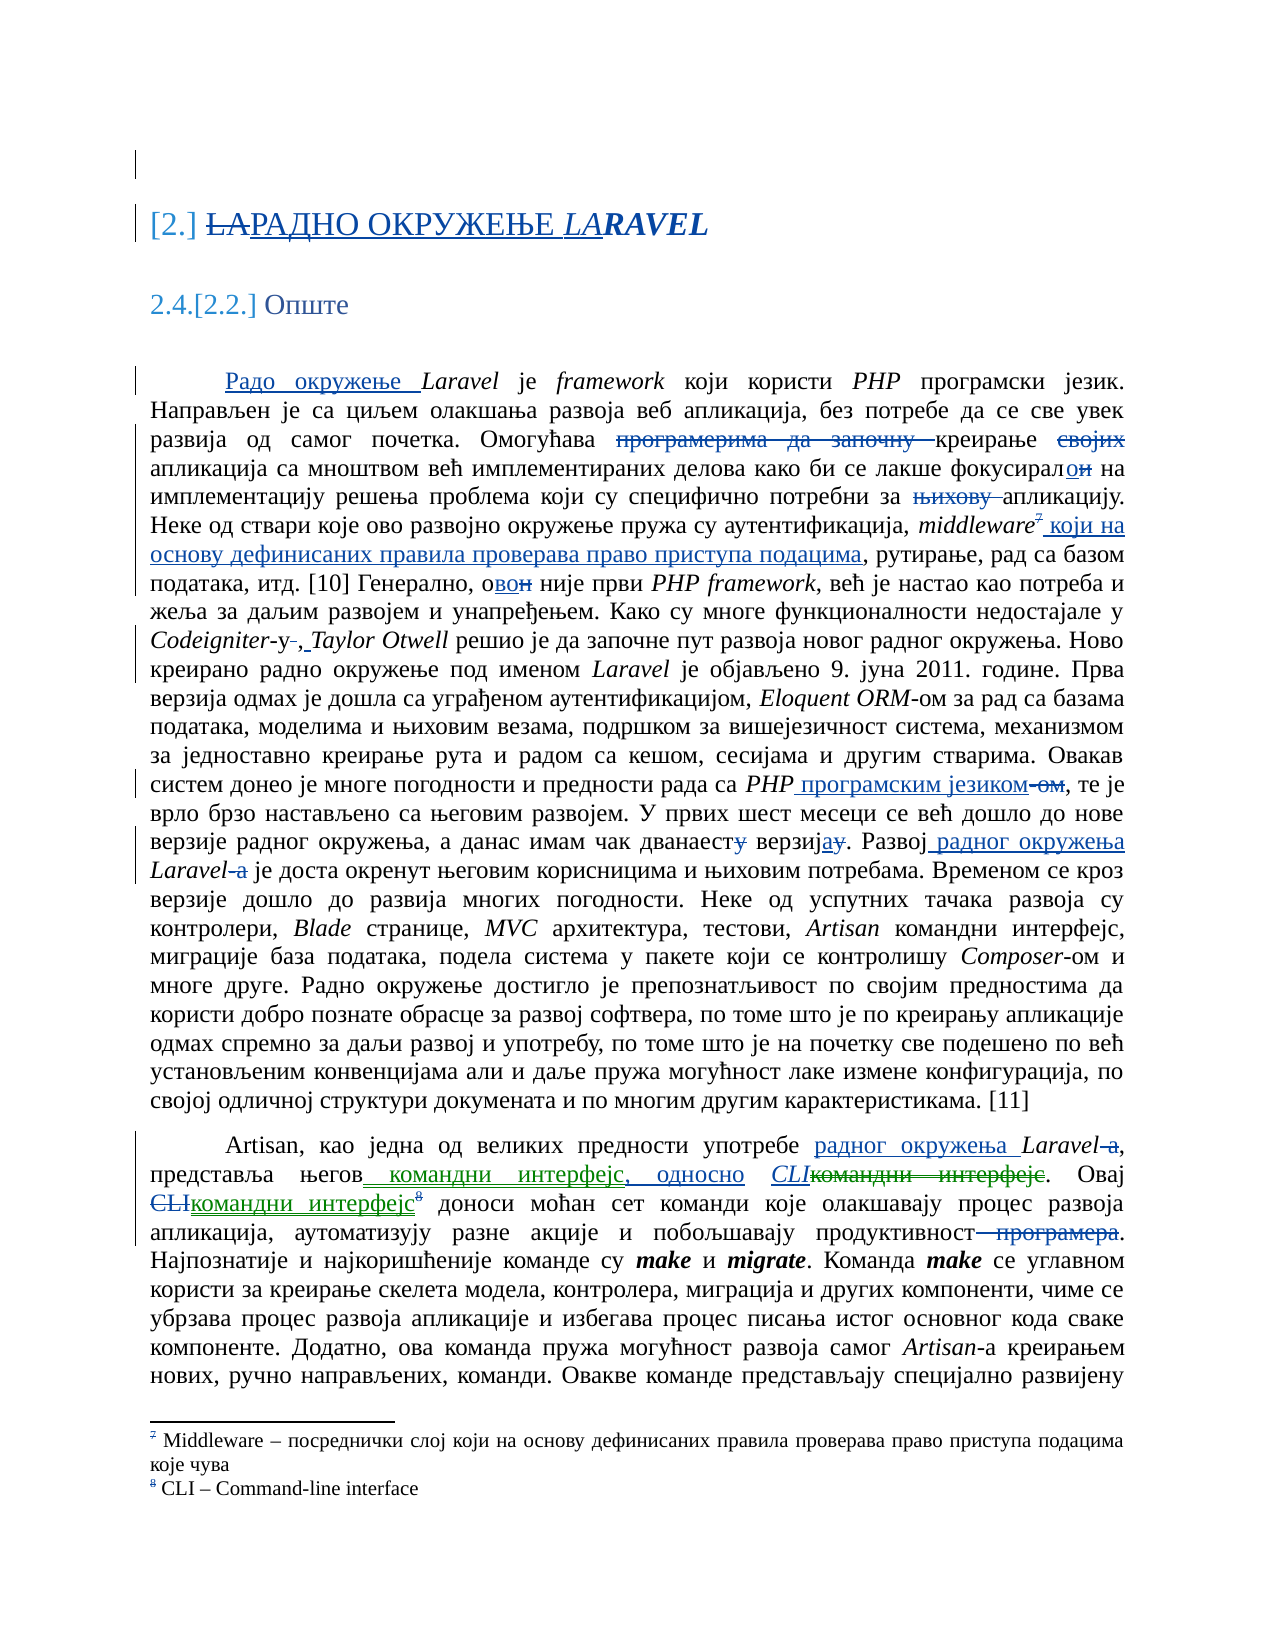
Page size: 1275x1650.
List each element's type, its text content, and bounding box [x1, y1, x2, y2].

subtitle Опште [150, 287, 1125, 321]
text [150, 1131, 1125, 1389]
text Laravel је framework који користи PHP програмски језик. Направљен је са циљем олакшања развоја веб апликација, без потребе да се све увек развија од самог почетка. Омогућава креирање апликација са мноштвом већ имплементираних делова како би се лакше фокусирал на имплементацију решења проблема који су специфично потребни за апликацију. Неке од ствари које ово развојно окружење пружа су аутентификација, middleware, рутирање, рад са базом података, итд. Генерално, о није први PHP framework, већ је настао као потреба и жеља за даљим развојем и унапређењем. Како су многе функционалности недостајале у Codeigniter-у,Taylor Otwell решио је да започне пут развоја новог радног окружења. Новокреирано радно окружење под именом Laravel је објављено 9. јуна 2011. године. Прва верзија одмах је дошла са уграђеном аутентификацијом, Eloquent ORM-ом за рад са базама података, моделима и њиховим везама, подршком за вишејезичност система, механизмом за једноставно креирање рута и радом са кешом, сесијама и другим стварима. Овакав систем донео је многе погодности и предности рада са PHP, те је врло брзо настављено са његовим развојем. У првих шест месеци се већ дошло до нове верзије радног окружења, а данас имам чак дванаест верзиј. Развој Laravel је доста окренут његовим корисницима и њиховим потребама. Временом се кроз верзије дошло до развија многих погодности. Неке од успутних тачака развоја су контролери, Blade странице, MVC архитектура, тестови, Artisan командни интерфејс, миграције база података, подела система у пакете који се контролишу Composer-ом и многе друге. Радно окружење достигло је препознатљивост по својим предностима да користи добро познате обрасце за развој софтвера, по томе што је по креирању апликације одмах спремно за даљи развој и употребу, по томе што је на почетку све подешено по већ установљеним конвенцијама али и даље пружа могућност лаке измене конфигурација, по својој одличној структури докумената и по многим другим карактеристикама. [150, 366, 1125, 1114]
subtitle RAVEL [150, 204, 1125, 242]
